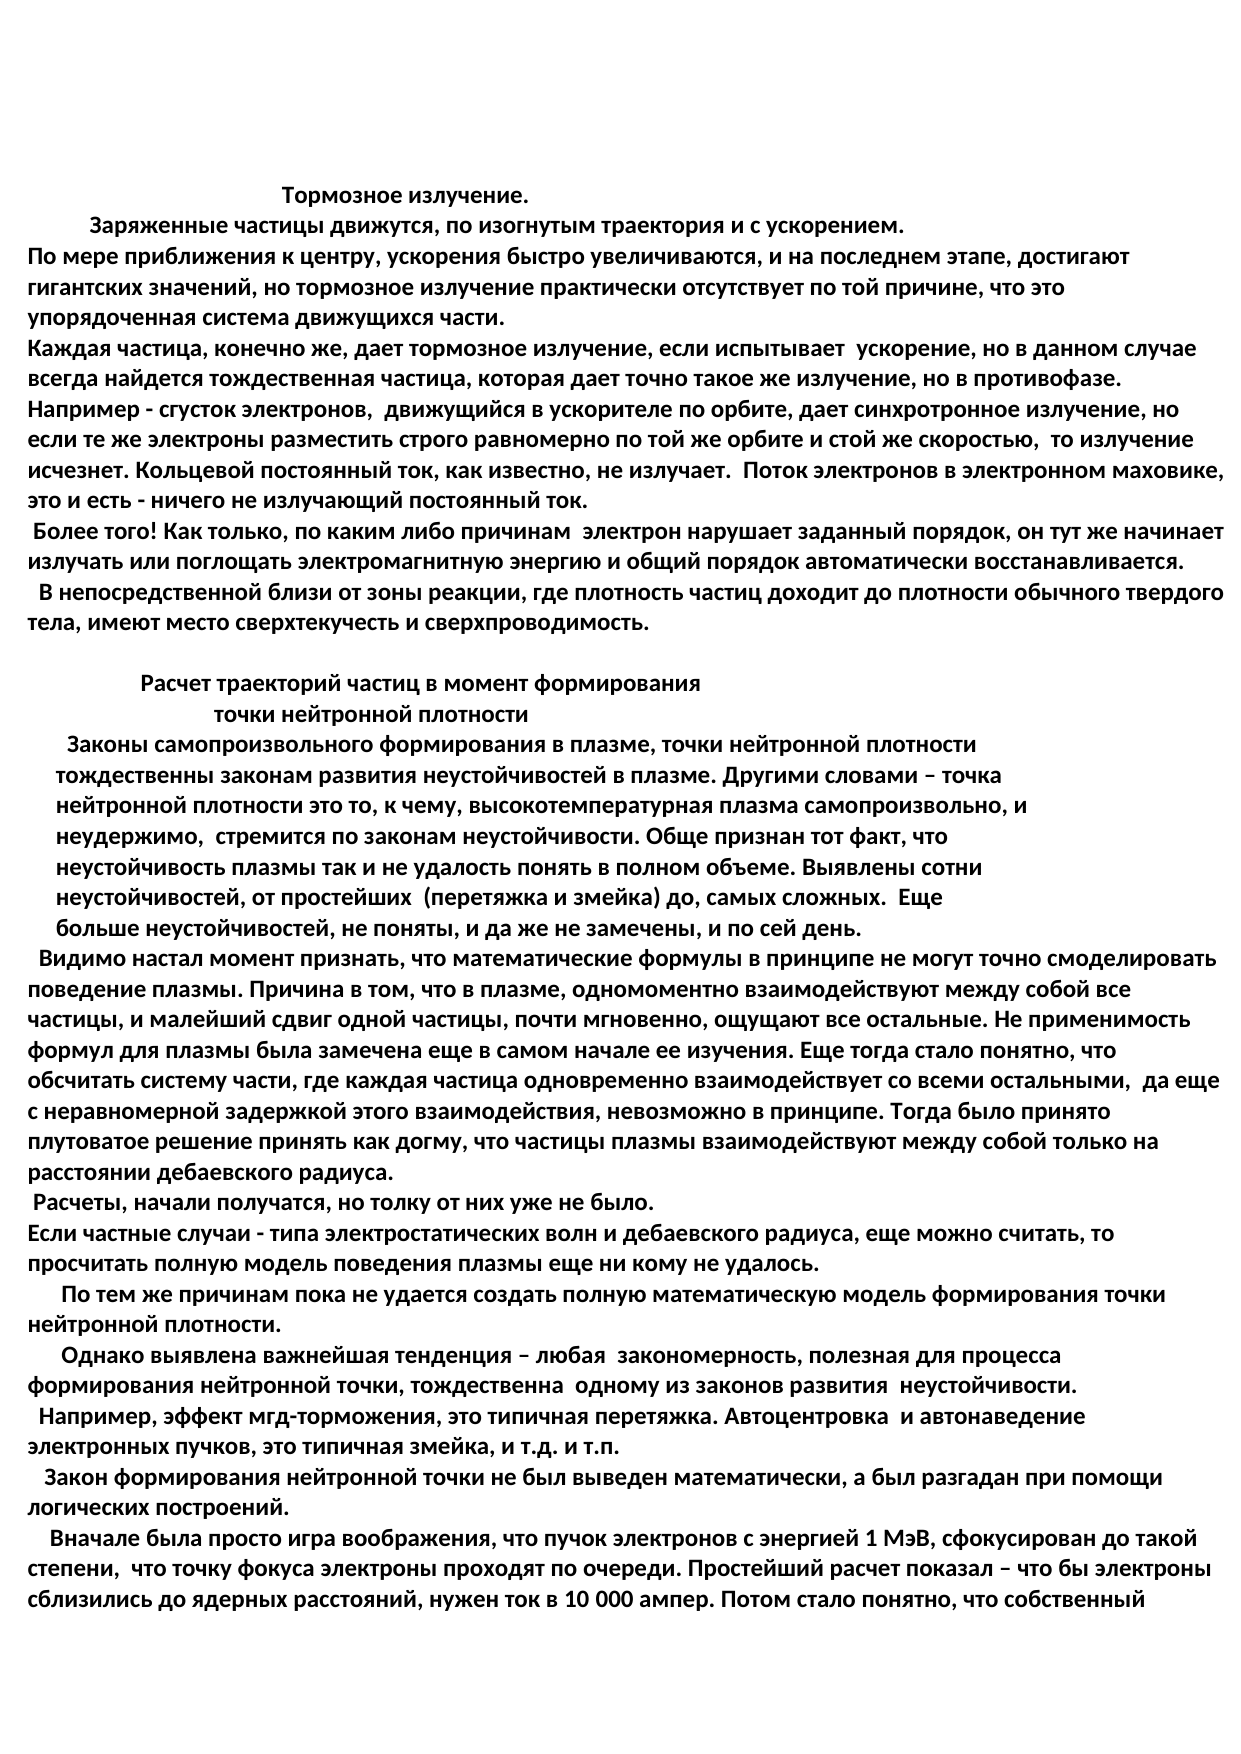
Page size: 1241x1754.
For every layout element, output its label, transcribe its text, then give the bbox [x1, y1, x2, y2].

text больше неустойчивостей, не поняты, и да же не замечены, и по сей день. [27, 912, 1227, 942]
text Тормозное излучение. [27, 179, 1227, 210]
text Каждая частица, конечно же, дает тормозное излучение, если испытывает ускорение, но в данном случае всегда найдется тождественная частица, которая дает точно такое же излучение, но в противофазе. Например - сгусток электронов, движущийся в ускорителе по орбите, дает синхротронное излучение, но если те же электроны разместить строго равномерно по той же орбите и стой же скоростью, то излучение исчезнет. Кольцевой постоянный ток, как известно, не излучает. Поток электронов в электронном маховике, это и есть - ничего не излучающий постоянный ток. [27, 332, 1227, 515]
text нейтронной плотности это то, к чему, высокотемпературная плазма самопроизвольно, и [27, 789, 1227, 820]
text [27, 1522, 1227, 1614]
text В непосредственной близи от зоны реакции, где плотность частиц доходит до плотности обычного твердого тела, имеют место сверхтекучесть и сверхпроводимость. [27, 576, 1227, 637]
text Расчеты, начали получатся, но толку от них уже не было. [27, 1186, 1227, 1217]
text По мере приближения к центру, ускорения быстро увеличиваются, и на последнем этапе, достигают гигантских значений, но тормозное излучение практически отсутствует по той причине, что это упорядоченная система движущихся части. [27, 240, 1227, 332]
text Заряженные частицы движутся, по изогнутым траектория и с ускорением. [27, 210, 1227, 240]
text тождественны законам развития неустойчивостей в плазме. Другими словами – точка [27, 759, 1227, 789]
text По тем же причинам пока не удается создать полную математическую модель формирования точки нейтронной плотности. [27, 1278, 1227, 1339]
text Если частные случаи - типа электростатических волн и дебаевского радиуса, еще можно считать, то просчитать полную модель поведения плазмы еще ни кому не удалось. [27, 1217, 1227, 1278]
text Законы самопроизвольного формирования в плазме, точки нейтронной плотности [27, 728, 1227, 759]
text Расчет траекторий частиц в момент формирования [27, 667, 1227, 698]
text Закон формирования нейтронной точки не был выведен математически, а был разгадан при помощи логических построений. [27, 1461, 1227, 1522]
text точки нейтронной плотности [27, 698, 1227, 728]
text Видимо настал момент признать, что математические формулы в принципе не могут точно смоделировать поведение плазмы. Причина в том, что в плазме, одномоментно взаимодействуют между собой все частицы, и малейший сдвиг одной частицы, почти мгновенно, ощущают все остальные. Не применимость формул для плазмы была замечена еще в самом начале ее изучения. Еще тогда стало понятно, что обсчитать систему части, где каждая частица одновременно взаимодействует со всеми остальными, да еще с неравномерной задержкой этого взаимодействия, невозможно в принципе. Тогда было принято плутоватое решение принять как догму, что частицы плазмы взаимодействуют между собой только на расстоянии дебаевского радиуса. [27, 942, 1227, 1186]
text неустойчивость плазмы так и не удалость понять в полном объеме. Выявлены сотни [27, 851, 1227, 881]
text Более того! Как только, по каким либо причинам электрон нарушает заданный порядок, он тут же начинает излучать или поглощать электромагнитную энергию и общий порядок автоматически восстанавливается. [27, 515, 1227, 576]
text неудержимо, стремится по законам неустойчивости. Обще признан тот факт, что [27, 820, 1227, 851]
text неустойчивостей, от простейших (перетяжка и змейка) до, самых сложных. Еще [27, 881, 1227, 912]
text Например, эффект мгд-торможения, это типичная перетяжка. Автоцентровка и автонаведение электронных пучков, это типичная змейка, и т.д. и т.п. [27, 1400, 1227, 1461]
text Однако выявлена важнейшая тенденция – любая закономерность, полезная для процесса формирования нейтронной точки, тождественна одному из законов развития неустойчивости. [27, 1339, 1227, 1400]
